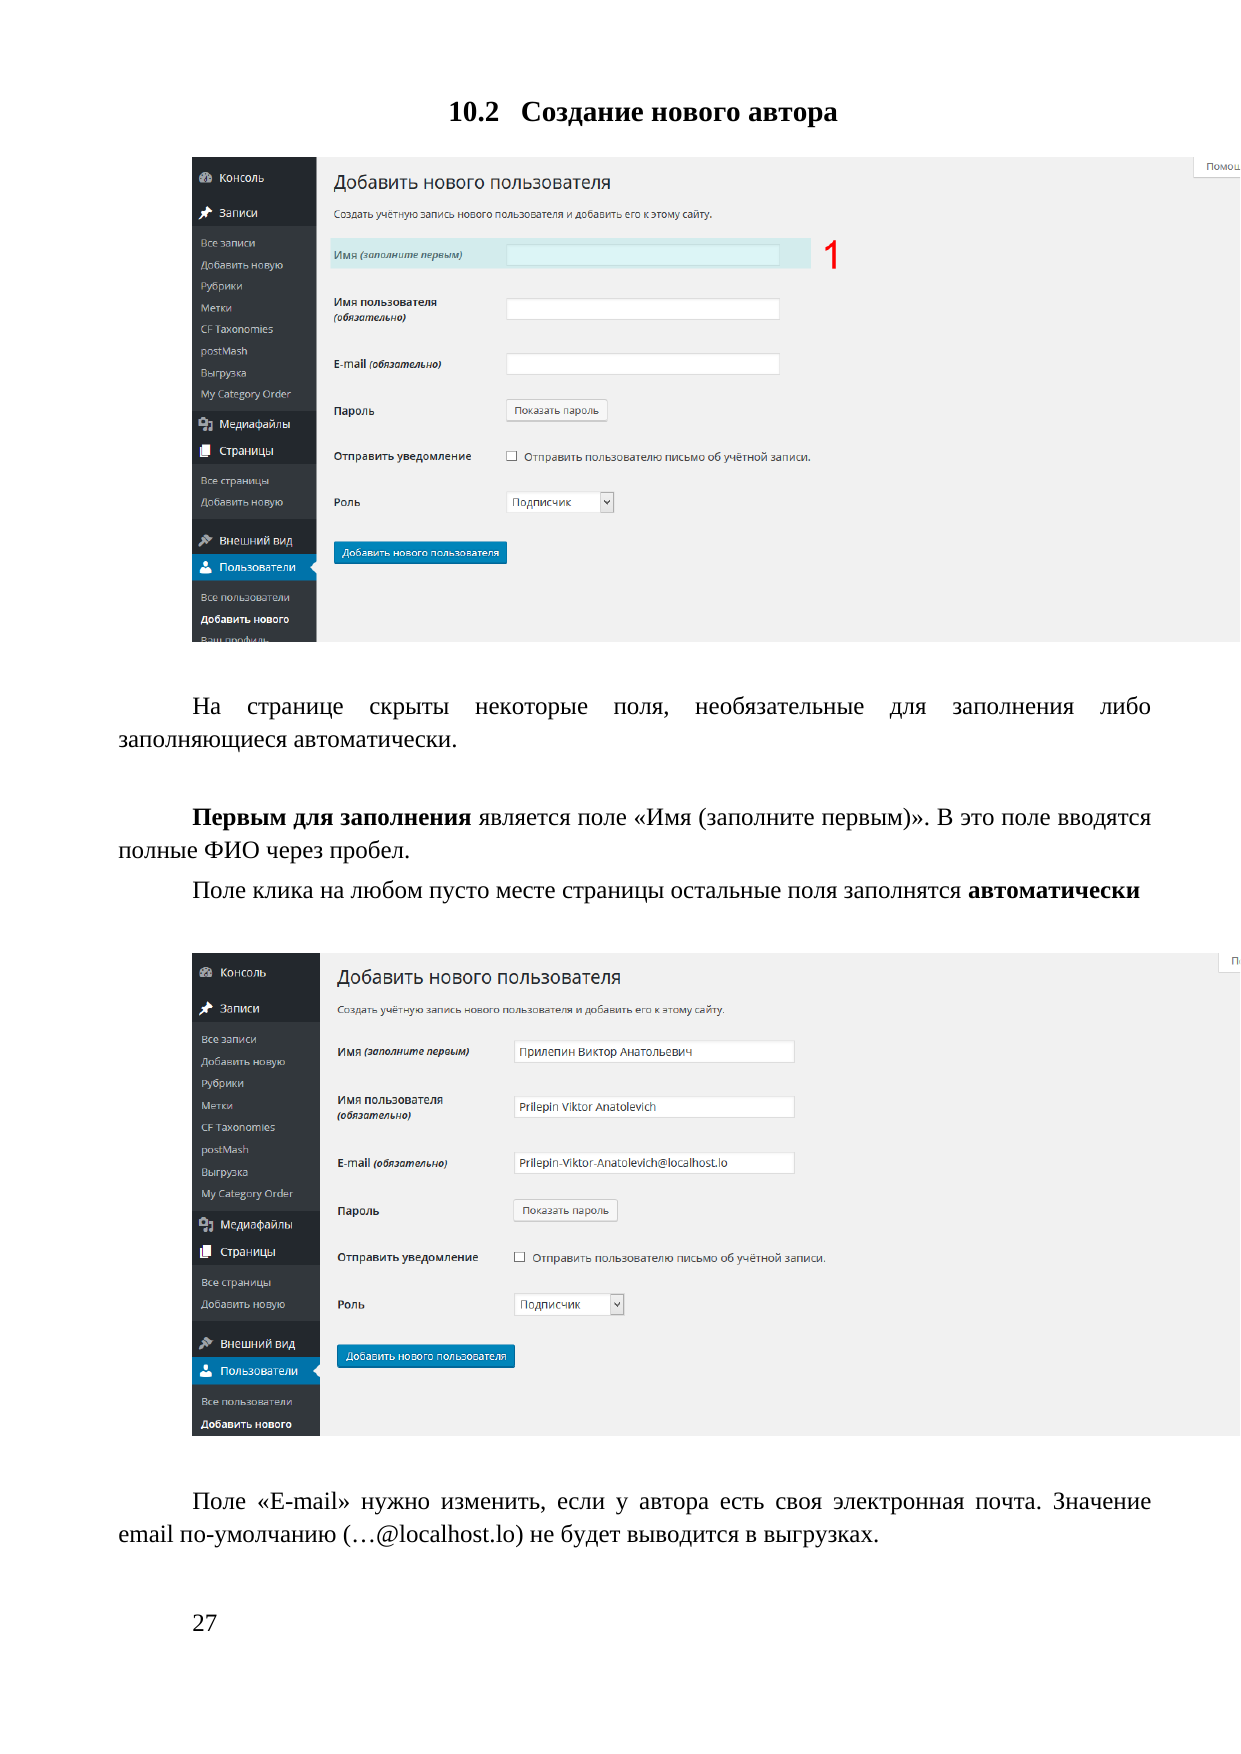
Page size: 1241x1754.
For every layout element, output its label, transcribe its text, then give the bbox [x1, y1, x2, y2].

picture [192, 157, 1241, 642]
text На странице скрыты некоторые поля, необязательные для заполнения либо заполняющиеся автоматически. [118, 691, 1152, 753]
text Поле «E-mail» нужно изменить, если у автора есть своя электронная почта. Значение email по-умолчанию (…@localhost.lo) не будет выводится в выгрузках. [118, 1486, 1152, 1547]
text Первым для заполнения является поле «Имя (заполните первым)». В это поле вводятся полные ФИО через пробел. [118, 802, 1152, 864]
text Создание нового автора [134, 94, 1152, 127]
text Поле клика на любом пусто месте страницы остальные поля заполнятся автоматически [118, 875, 1152, 903]
picture [201, 568, 211, 573]
picture [192, 953, 1241, 1436]
picture [201, 1372, 211, 1376]
